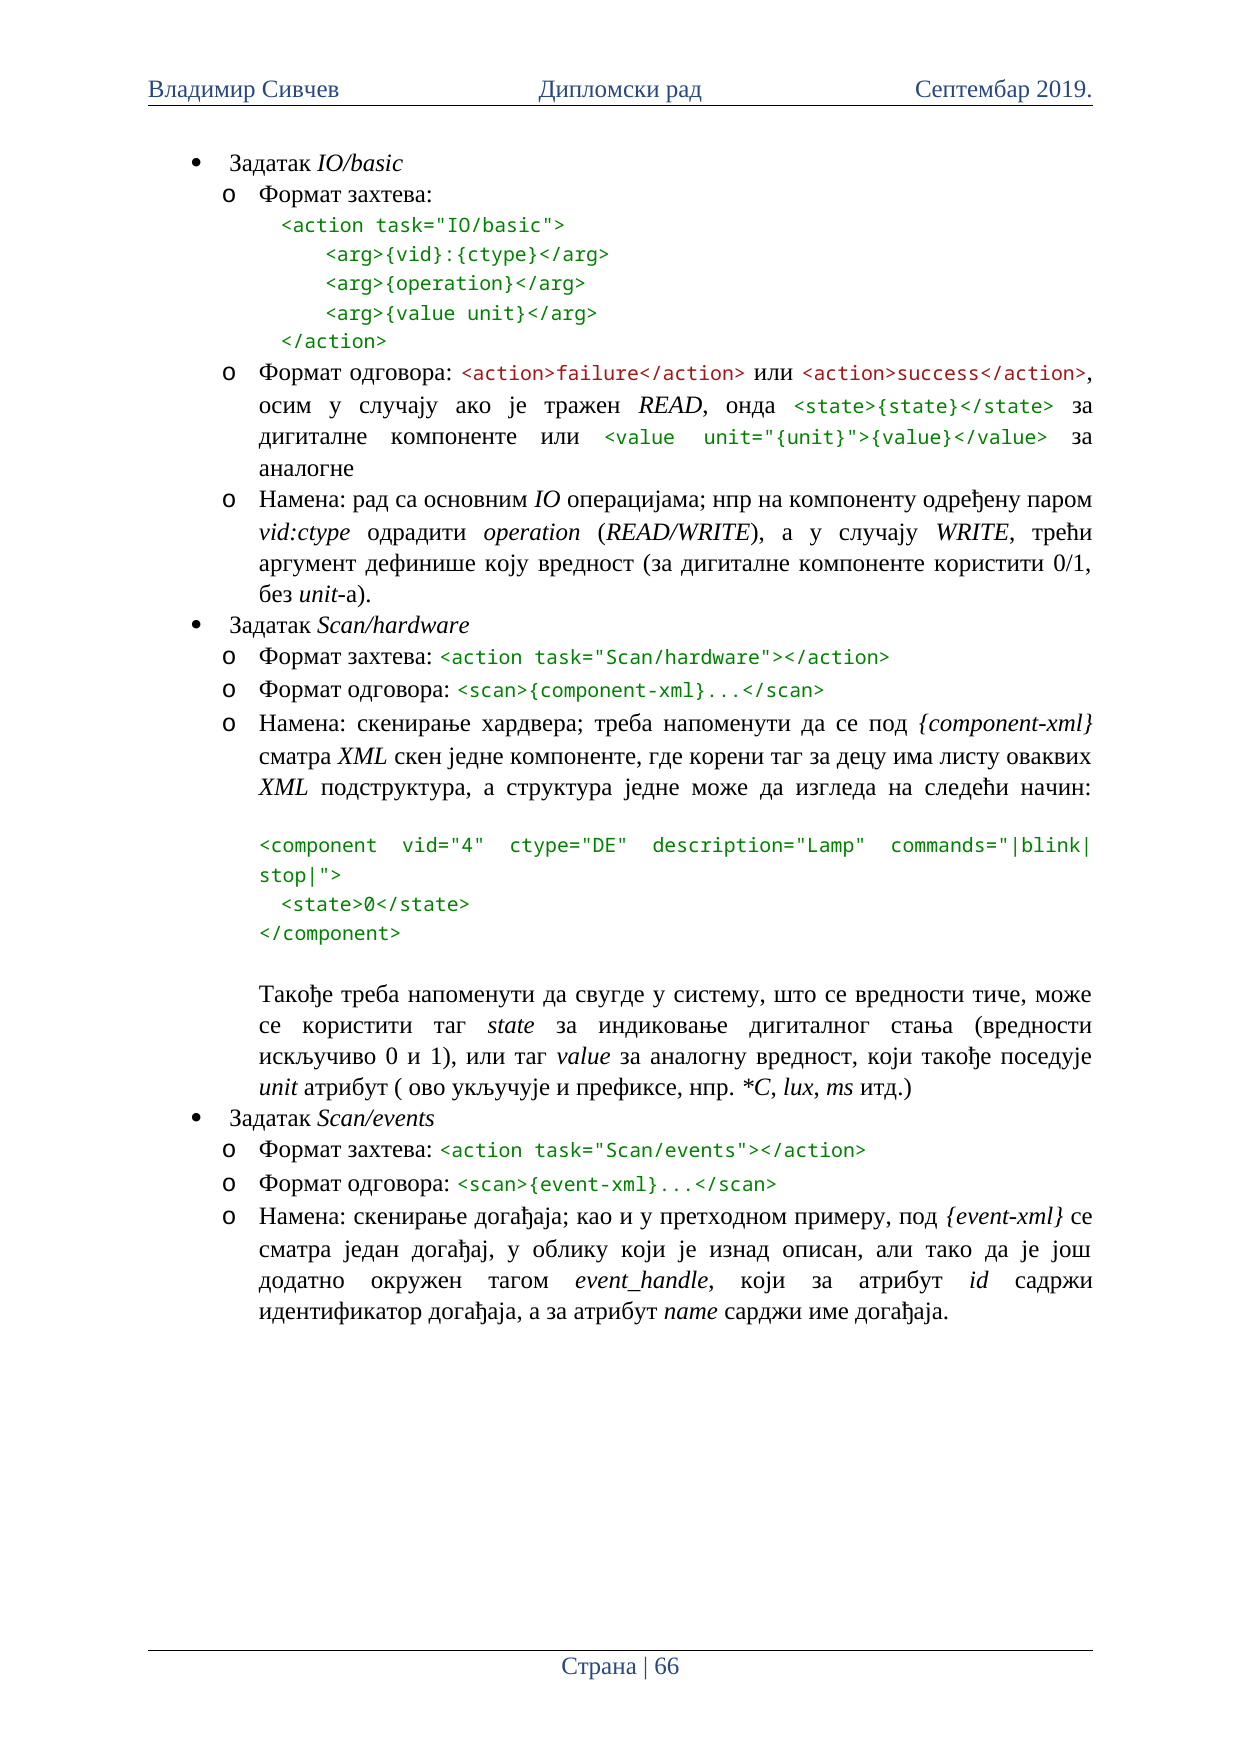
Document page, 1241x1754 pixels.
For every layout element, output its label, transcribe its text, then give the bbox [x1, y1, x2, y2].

list Формат захтева: <action task="IO/basic"> <arg>{vid}:{ctype}</arg> <arg>{operation}</arg> <arg>{value unit}</arg> </action> [221, 179, 1093, 355]
list Намена: скенирање догађаја; као и у претходном примеру, под {event-xml} се сматра један догађај, у облику који је изнад описан, али тако да је још додатно окружен тагом event_handle, који за атрибут id садржи идентификатор догађаја, а за атрибут name сарджи име догађаја. [221, 1201, 1093, 1325]
list Формат одговора: <scan>{event-xml}...</scan> [221, 1168, 1093, 1198]
list Формат захтева: <action task="Scan/hardware"></action> [221, 641, 1093, 672]
list Формат одговора: <action>failure</action> или <action>success</action>, осим у случају ако је тражен READ, онда <state>{state}</state> за дигиталне компоненте или <value unit="{unit}">{value}</value> за аналогне [221, 357, 1093, 482]
list Формат захтева: <action task="Scan/events"></action> [221, 1134, 1093, 1165]
list Задатак Scan/events [192, 1103, 1093, 1132]
list Намена: рад са основним IO операцијама; нпр на компоненту одређену паром vid:ctype одрадити operation (READ/WRITE), а у случају WRITE, трећи аргумент дефинише коју вредност (за дигиталне компоненте користити 0/1, без unit-а). [221, 484, 1093, 608]
list Задатак IO/basic [192, 148, 1093, 176]
list Задатак Scan/hardware [192, 610, 1093, 639]
list Формат одговора: <scan>{component-xml}...</scan> [221, 674, 1093, 705]
list Намена: скенирање хардвера; треба напоменути да се под {component-xml} сматра XML скен једне компоненте, где корени таг за децу има листу оваквих XML подструктура, а структура једне може да изгледа на следећи начин: <component vid="4" ctype="DE" description="Lamp" commands="|blink|stop|"> <state>0</state> </component> Такође треба напоменути да свугде у систему, што се вредности тиче, може се користити таг state за индиковање дигиталног стања (вредности искључиво 0 и 1), или таг value за аналогну вредност, који такође поседује unit атрибут ( ово укључује и префиксе, нпр. *C, lux, ms итд.) [221, 708, 1093, 1101]
